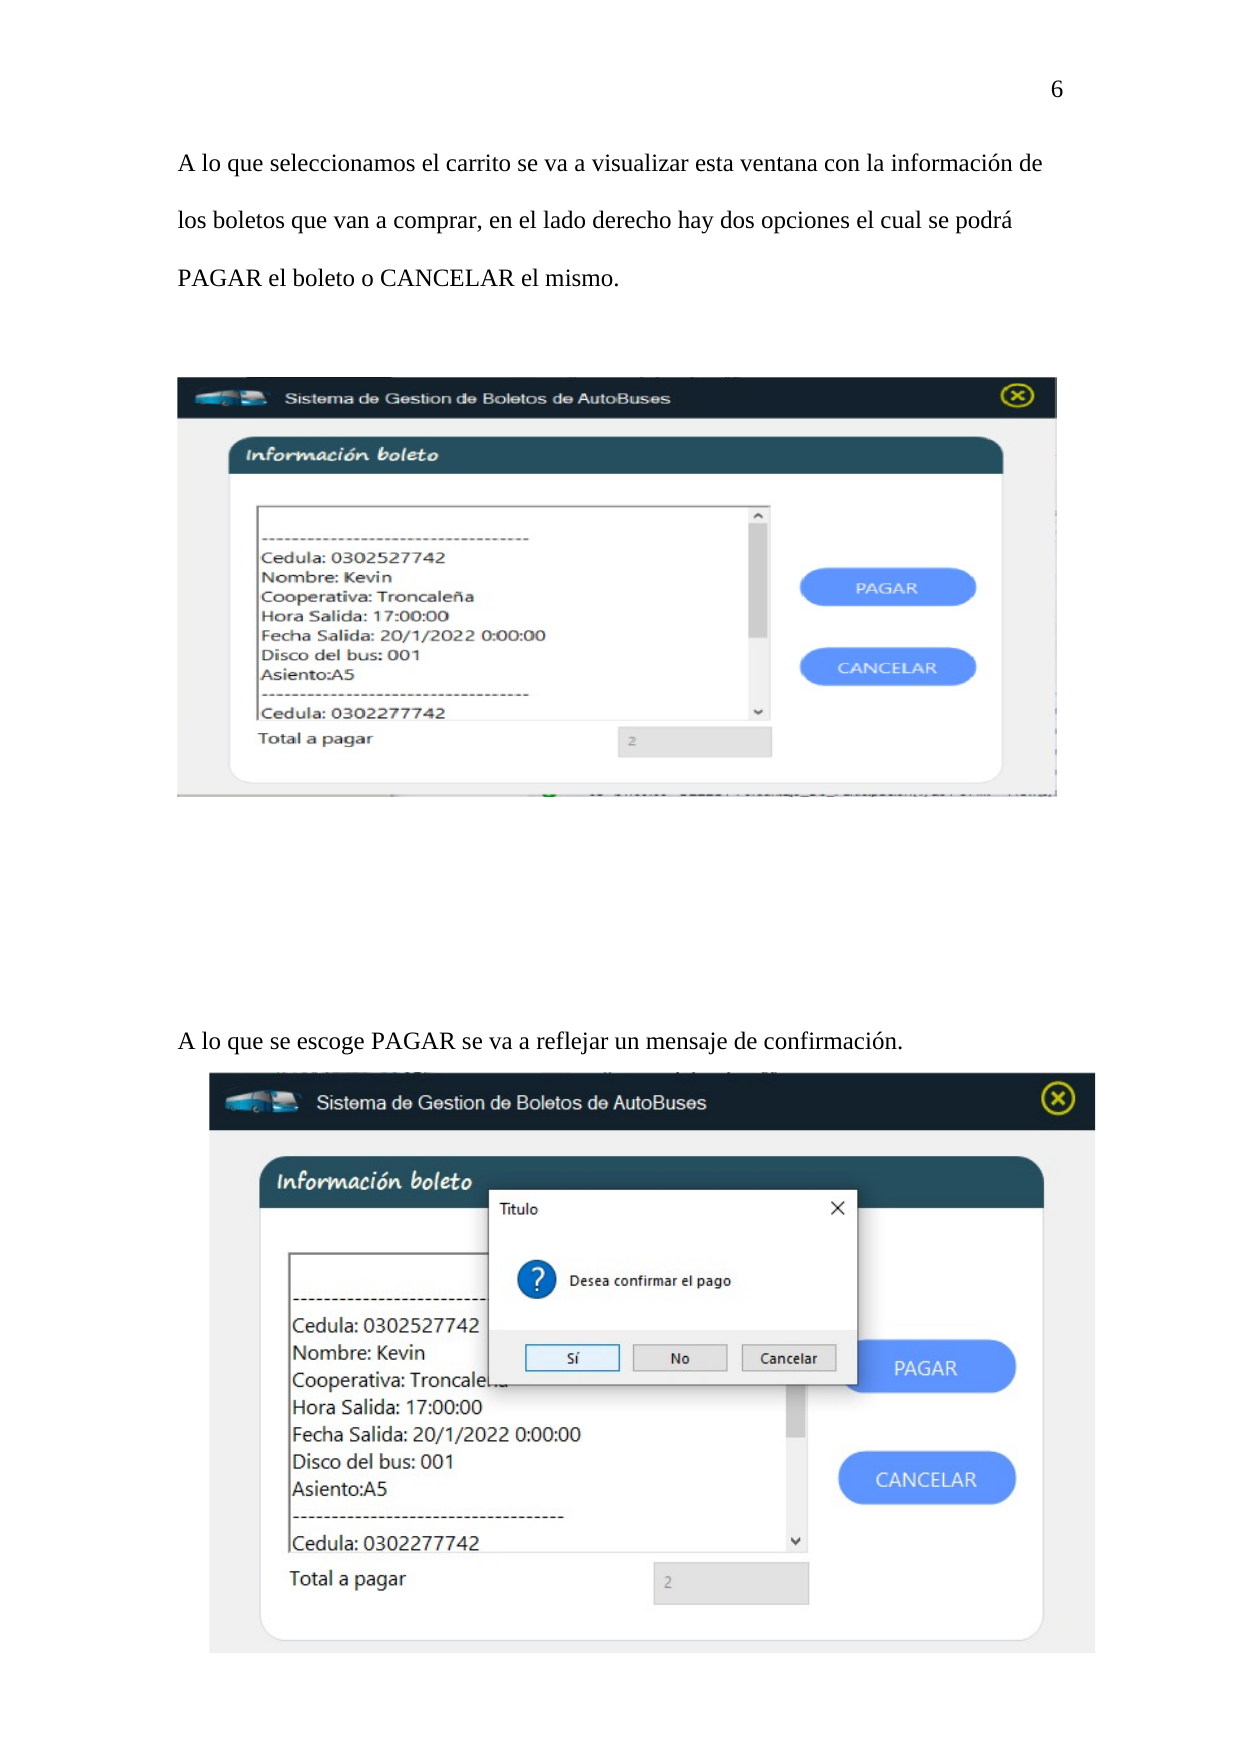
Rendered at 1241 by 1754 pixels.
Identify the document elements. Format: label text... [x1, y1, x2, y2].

picture [209, 1072, 1096, 1653]
picture [177, 377, 1057, 797]
text A lo que se escoge PAGAR se va a reflejar un mensaje de confirmación. [177, 1026, 1063, 1055]
text A lo que seleccionamos el carrito se va a visualizar esta ventana con la información de los boletos que van a comprar, en el lado derecho hay dos opciones el cual se podrá PAGAR el boleto o CANCELAR el mismo. [177, 148, 1063, 291]
